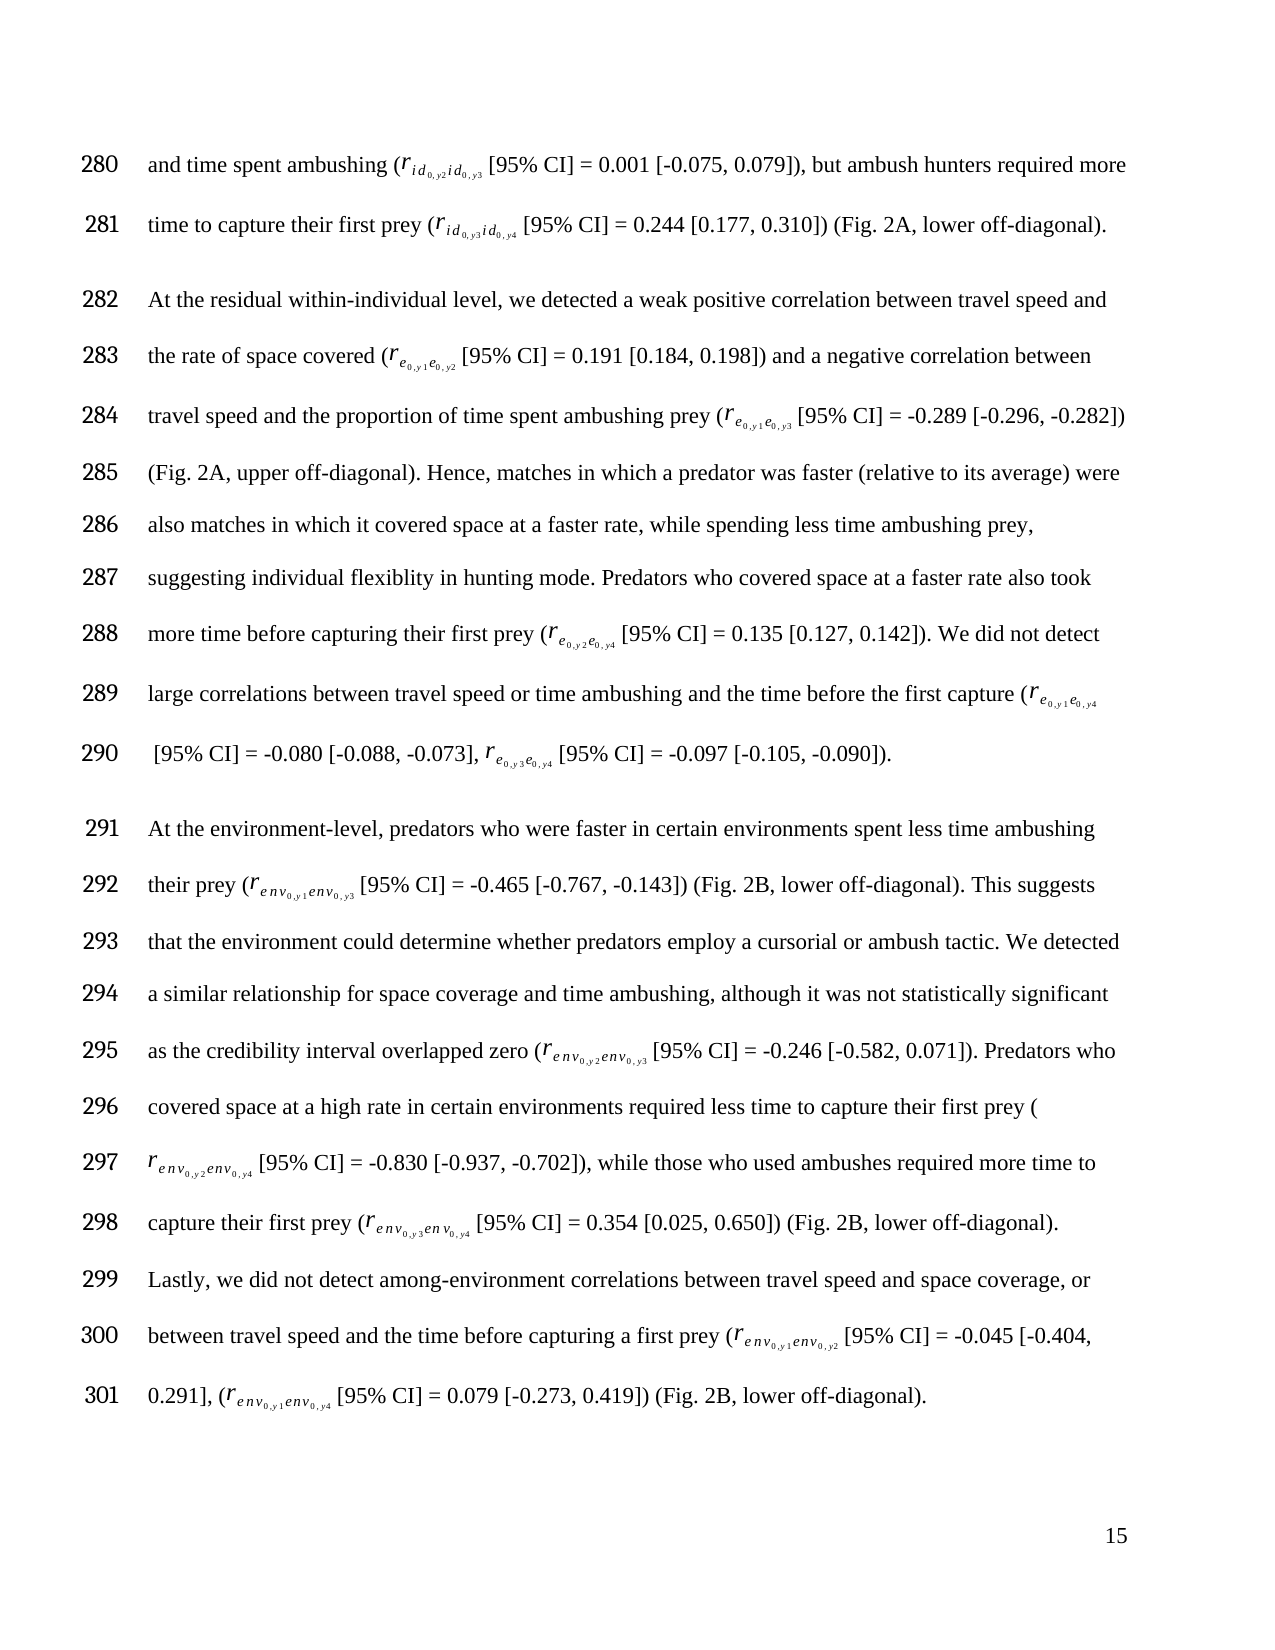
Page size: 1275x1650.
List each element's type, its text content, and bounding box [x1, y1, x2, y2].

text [148, 148, 1127, 241]
text At the environment-level, predators who were faster in certain environments spent less time ambushing their prey ( [95% CI] = -0.465 [-0.767, -0.143]) (Fig. 2B, lower off-diagonal). This suggests that the environment could determine whether predators employ a cursorial or ambush tactic. We detected a similar relationship for space coverage and time ambushing, although it was not statistically significant as the credibility interval overlapped zero ( [95% CI] = -0.246 [-0.582, 0.071]). Predators who covered space at a high rate in certain environments required less time to capture their first prey ( [95% CI] = -0.830 [-0.937, -0.702]), while those who used ambushes required more time to capture their first prey ( [95% CI] = 0.354 [0.025, 0.650]) (Fig. 2B, lower off-diagonal). Lastly, we did not detect among-environment correlations between travel speed and space coverage, or between travel speed and the time before capturing a first prey ( [95% CI] = -0.045 [-0.404, 0.291], ( [95% CI] = 0.079 [-0.273, 0.419]) (Fig. 2B, lower off-diagonal). [148, 815, 1127, 1412]
text At the residual within-individual level, we detected a weak positive correlation between travel speed and the rate of space covered ( [95% CI] = 0.191 [0.184, 0.198]) and a negative correlation between travel speed and the proportion of time spent ambushing prey ( [95% CI] = -0.289 [-0.296, -0.282]) (Fig. 2A, upper off-diagonal). Hence, matches in which a predator was faster (relative to its average) were also matches in which it covered space at a faster rate, while spending less time ambushing prey, suggesting individual flexiblity in hunting mode. Predators who covered space at a faster rate also took more time before capturing their first prey ( [95% CI] = 0.135 [0.127, 0.142]). We did not detect large correlations between travel speed or time ambushing and the time before the first capture ( [95% CI] = -0.080 [-0.088, -0.073], [95% CI] = -0.097 [-0.105, -0.090]). [148, 286, 1127, 770]
